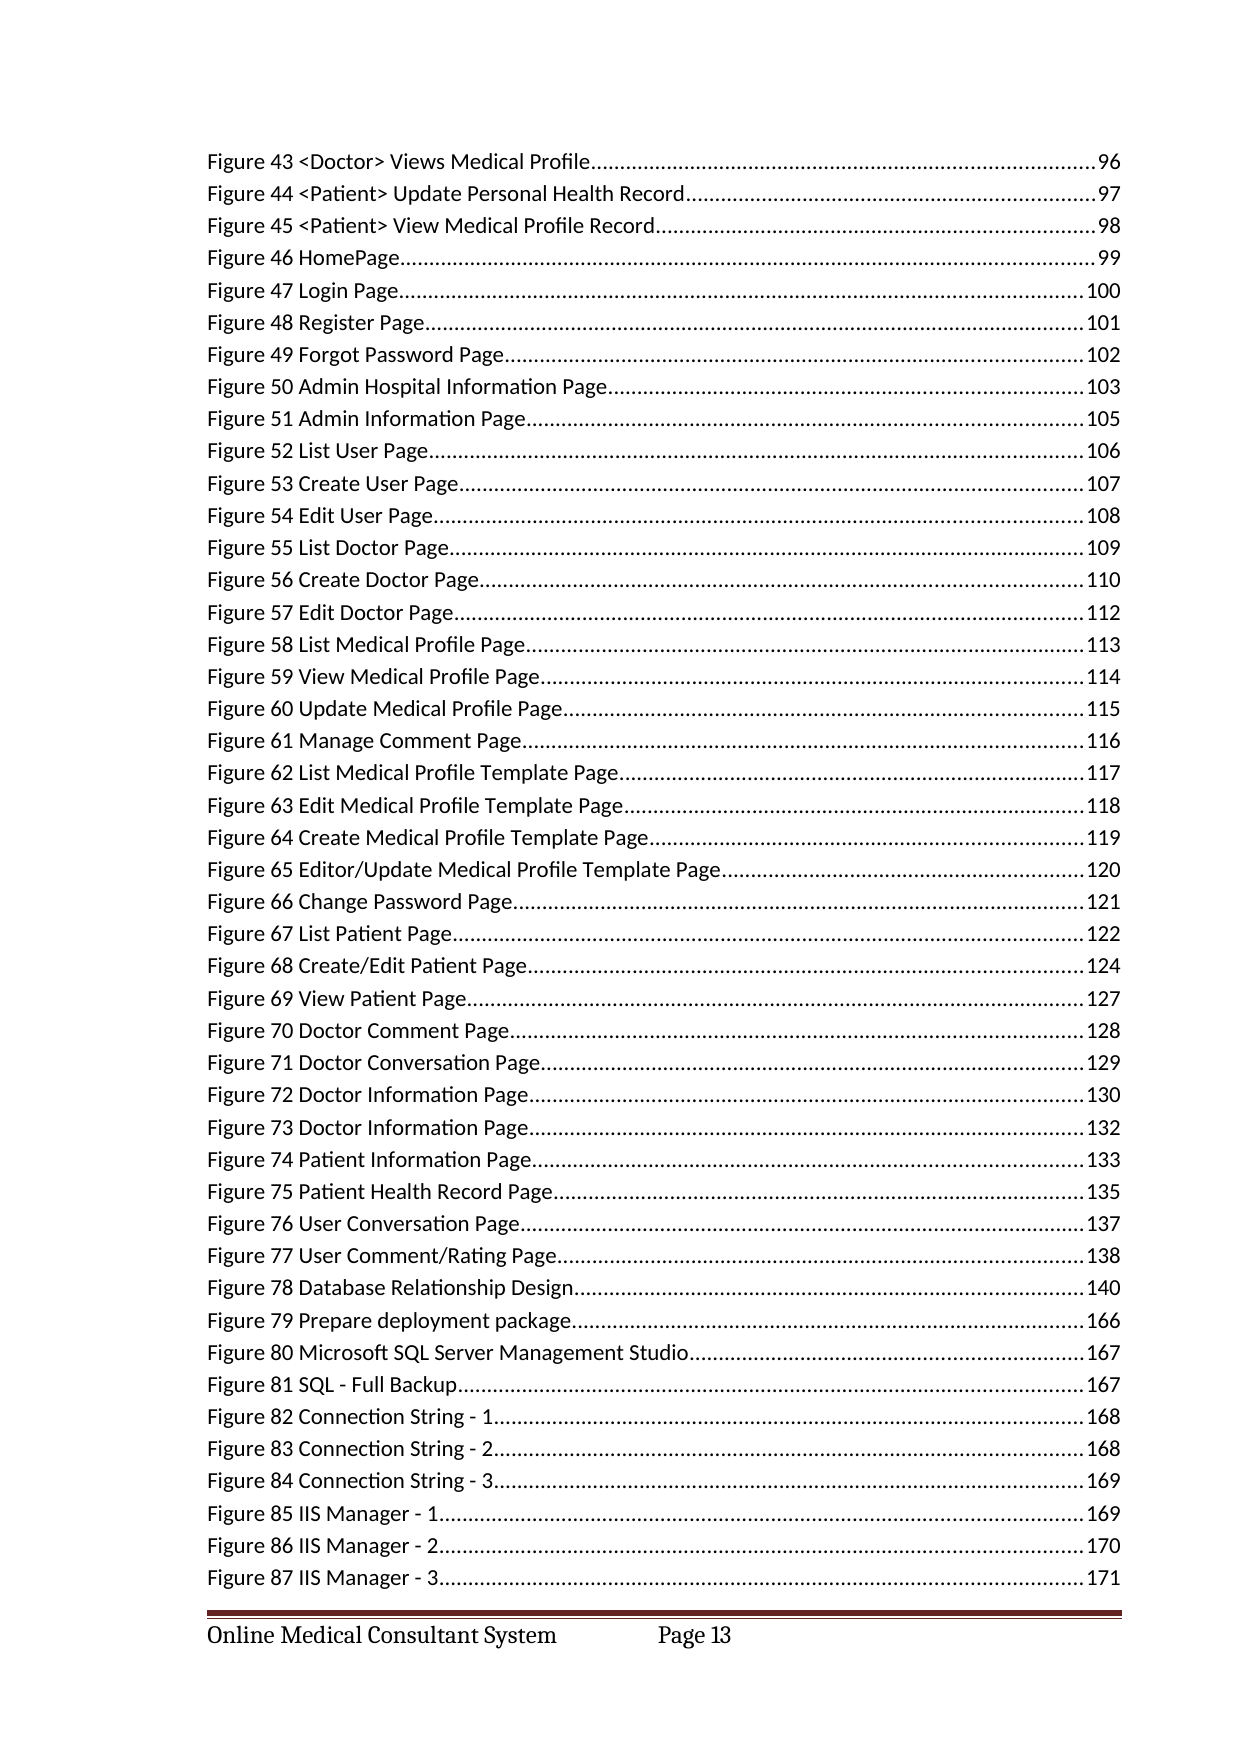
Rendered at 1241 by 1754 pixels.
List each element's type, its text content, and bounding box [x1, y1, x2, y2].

text Figure 80 Microsoft SQL Server Management Studio 167 [207, 1338, 1122, 1366]
text Figure 63 Edit Medical Profile Template Page 118 [207, 791, 1122, 819]
text Figure 60 Update Medical Profile Page 115 [207, 694, 1122, 722]
text Figure 66 Change Password Page 121 [207, 887, 1122, 915]
text Figure 78 Database Relationship Design 140 [207, 1273, 1122, 1302]
text Figure 51 Admin Information Page 105 [207, 404, 1122, 432]
text Figure 87 IIS Manager - 3 171 [207, 1563, 1122, 1591]
text Figure 84 Connection String - 3 169 [207, 1467, 1122, 1495]
text Figure 79 Prepare deployment package 166 [207, 1306, 1122, 1334]
text Figure 47 Login Page 100 [207, 276, 1122, 304]
text Figure 54 Edit User Page 108 [207, 501, 1122, 529]
text Figure 83 Connection String - 2 168 [207, 1434, 1122, 1462]
text Figure 72 Doctor Information Page 130 [207, 1080, 1122, 1108]
text Figure 86 IIS Manager - 2 170 [207, 1531, 1122, 1559]
text Figure 81 SQL - Full Backup 167 [207, 1370, 1122, 1398]
text Figure 48 Register Page 101 [207, 308, 1122, 336]
text Figure 73 Doctor Information Page 132 [207, 1113, 1122, 1141]
text Figure 74 Patient Information Page 133 [207, 1145, 1122, 1173]
text Figure 76 User Conversation Page 137 [207, 1209, 1122, 1237]
text Figure 65 Editor/Update Medical Profile Template Page 120 [207, 855, 1122, 883]
text Figure 44 <Patient> Update Personal Health Record 97 [207, 179, 1122, 207]
text Figure 62 List Medical Profile Template Page 117 [207, 758, 1122, 787]
text Figure 70 Doctor Comment Page 128 [207, 1016, 1122, 1044]
text Figure 53 Create User Page 107 [207, 469, 1122, 497]
text Figure 45 <Patient> View Medical Profile Record 98 [207, 211, 1122, 239]
text Figure 68 Create/Edit Patient Page 124 [207, 952, 1122, 980]
text Figure 85 IIS Manager - 1 169 [207, 1499, 1122, 1527]
text Figure 50 Admin Hospital Information Page 103 [207, 372, 1122, 400]
text Figure 71 Doctor Conversation Page 129 [207, 1048, 1122, 1076]
text Figure 59 View Medical Profile Page 114 [207, 662, 1122, 690]
text Figure 49 Forgot Password Page 102 [207, 340, 1122, 368]
text Figure 64 Create Medical Profile Template Page 119 [207, 823, 1122, 851]
text Figure 69 View Patient Page 127 [207, 984, 1122, 1012]
text Figure 57 Edit Doctor Page 112 [207, 598, 1122, 626]
text Figure 77 User Comment/Rating Page 138 [207, 1241, 1122, 1269]
text Figure 67 List Patient Page 122 [207, 919, 1122, 947]
text Figure 52 List User Page 106 [207, 437, 1122, 465]
text Figure 75 Patient Health Record Page 135 [207, 1177, 1122, 1205]
text Figure 58 List Medical Profile Page 113 [207, 630, 1122, 658]
text Figure 43 <Doctor> Views Medical Profile 96 [207, 147, 1122, 175]
text Figure 56 Create Doctor Page 110 [207, 565, 1122, 593]
text Figure 55 List Doctor Page 109 [207, 533, 1122, 561]
text Figure 61 Manage Comment Page 116 [207, 726, 1122, 754]
text Figure 82 Connection String - 1 168 [207, 1402, 1122, 1430]
text Figure 46 HomePage 99 [207, 243, 1122, 272]
